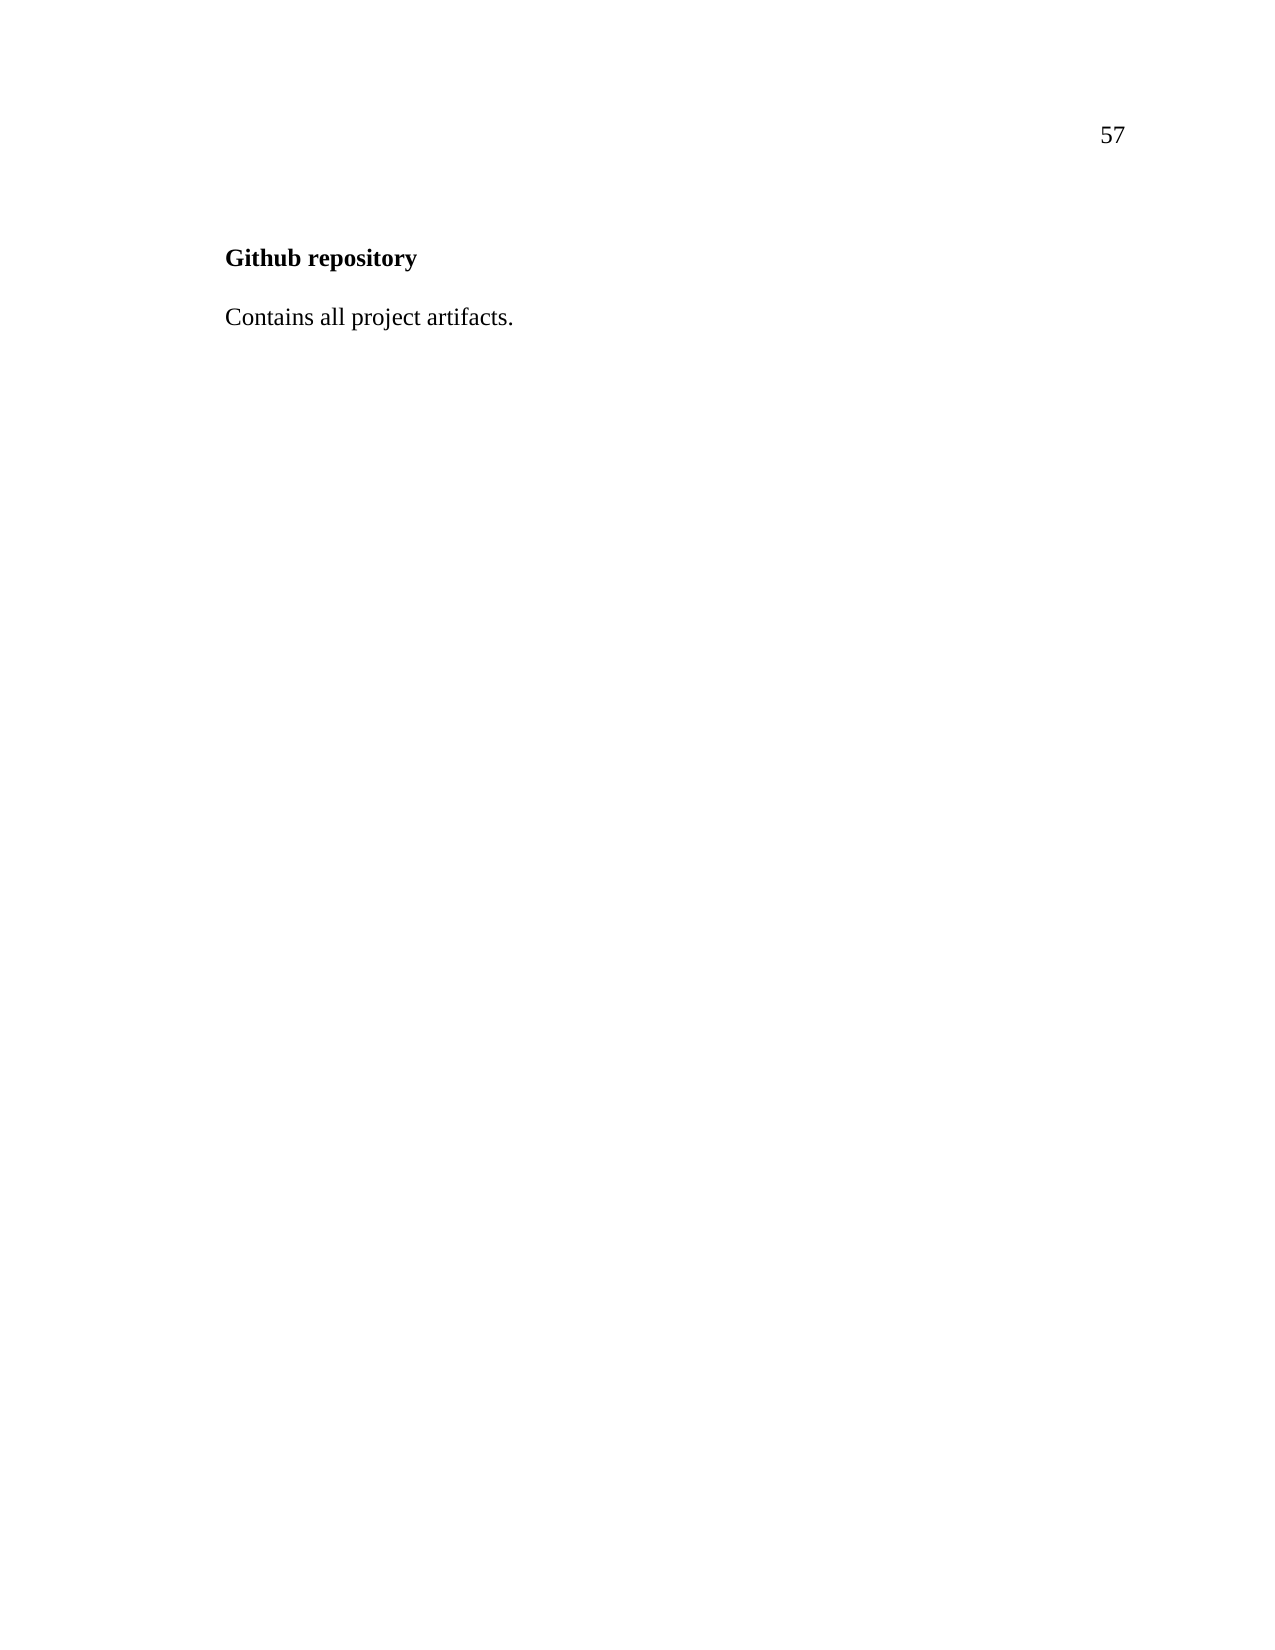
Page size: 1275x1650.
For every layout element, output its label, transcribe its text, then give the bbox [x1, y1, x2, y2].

subtitle Github repository [225, 220, 1125, 278]
text Contains all project artifacts. [225, 278, 1125, 337]
